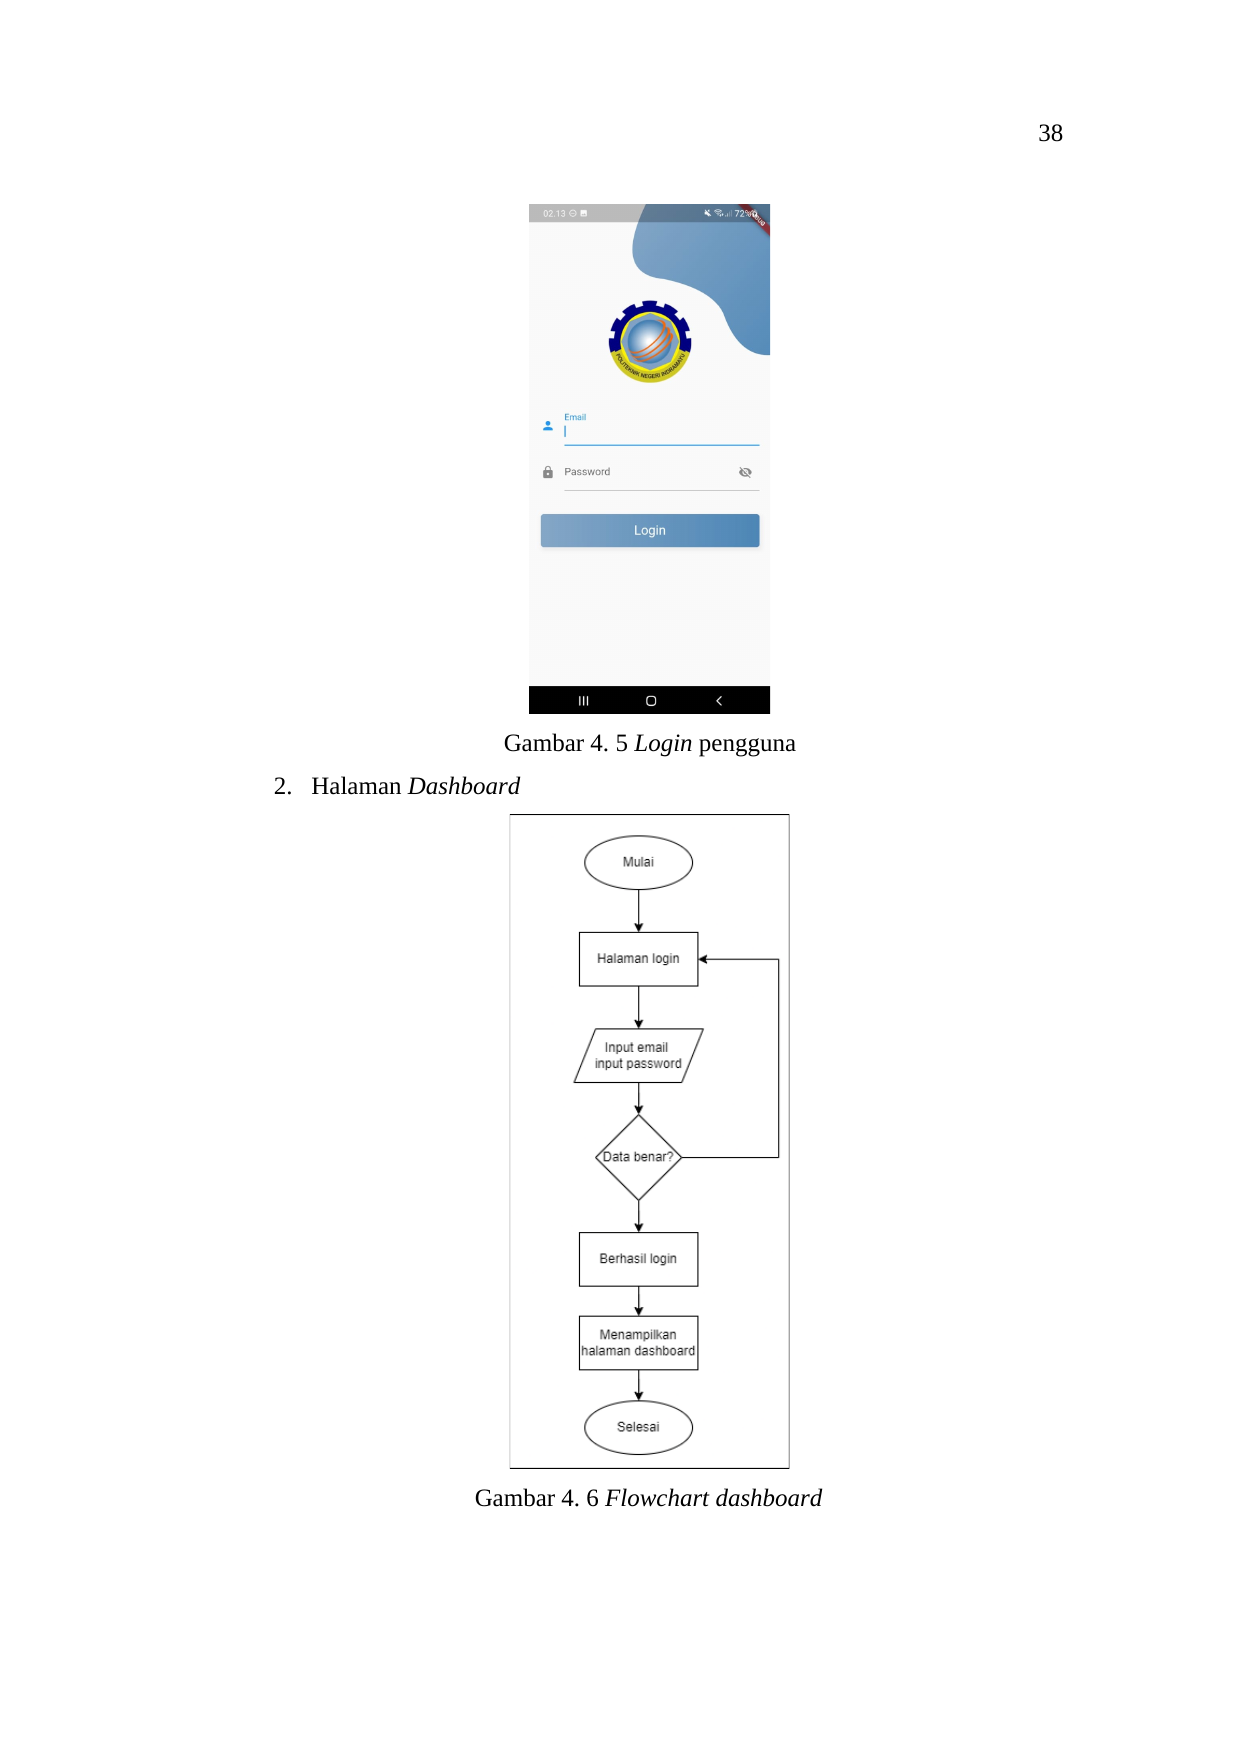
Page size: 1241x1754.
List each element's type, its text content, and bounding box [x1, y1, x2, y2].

list Halaman Dashboard [274, 771, 1063, 800]
text Gambar 4. 5 Login pengguna [236, 728, 1063, 757]
picture [529, 204, 771, 714]
text Gambar 4. 6 Flowchart dashboard [236, 1483, 1063, 1512]
picture [509, 814, 790, 1469]
